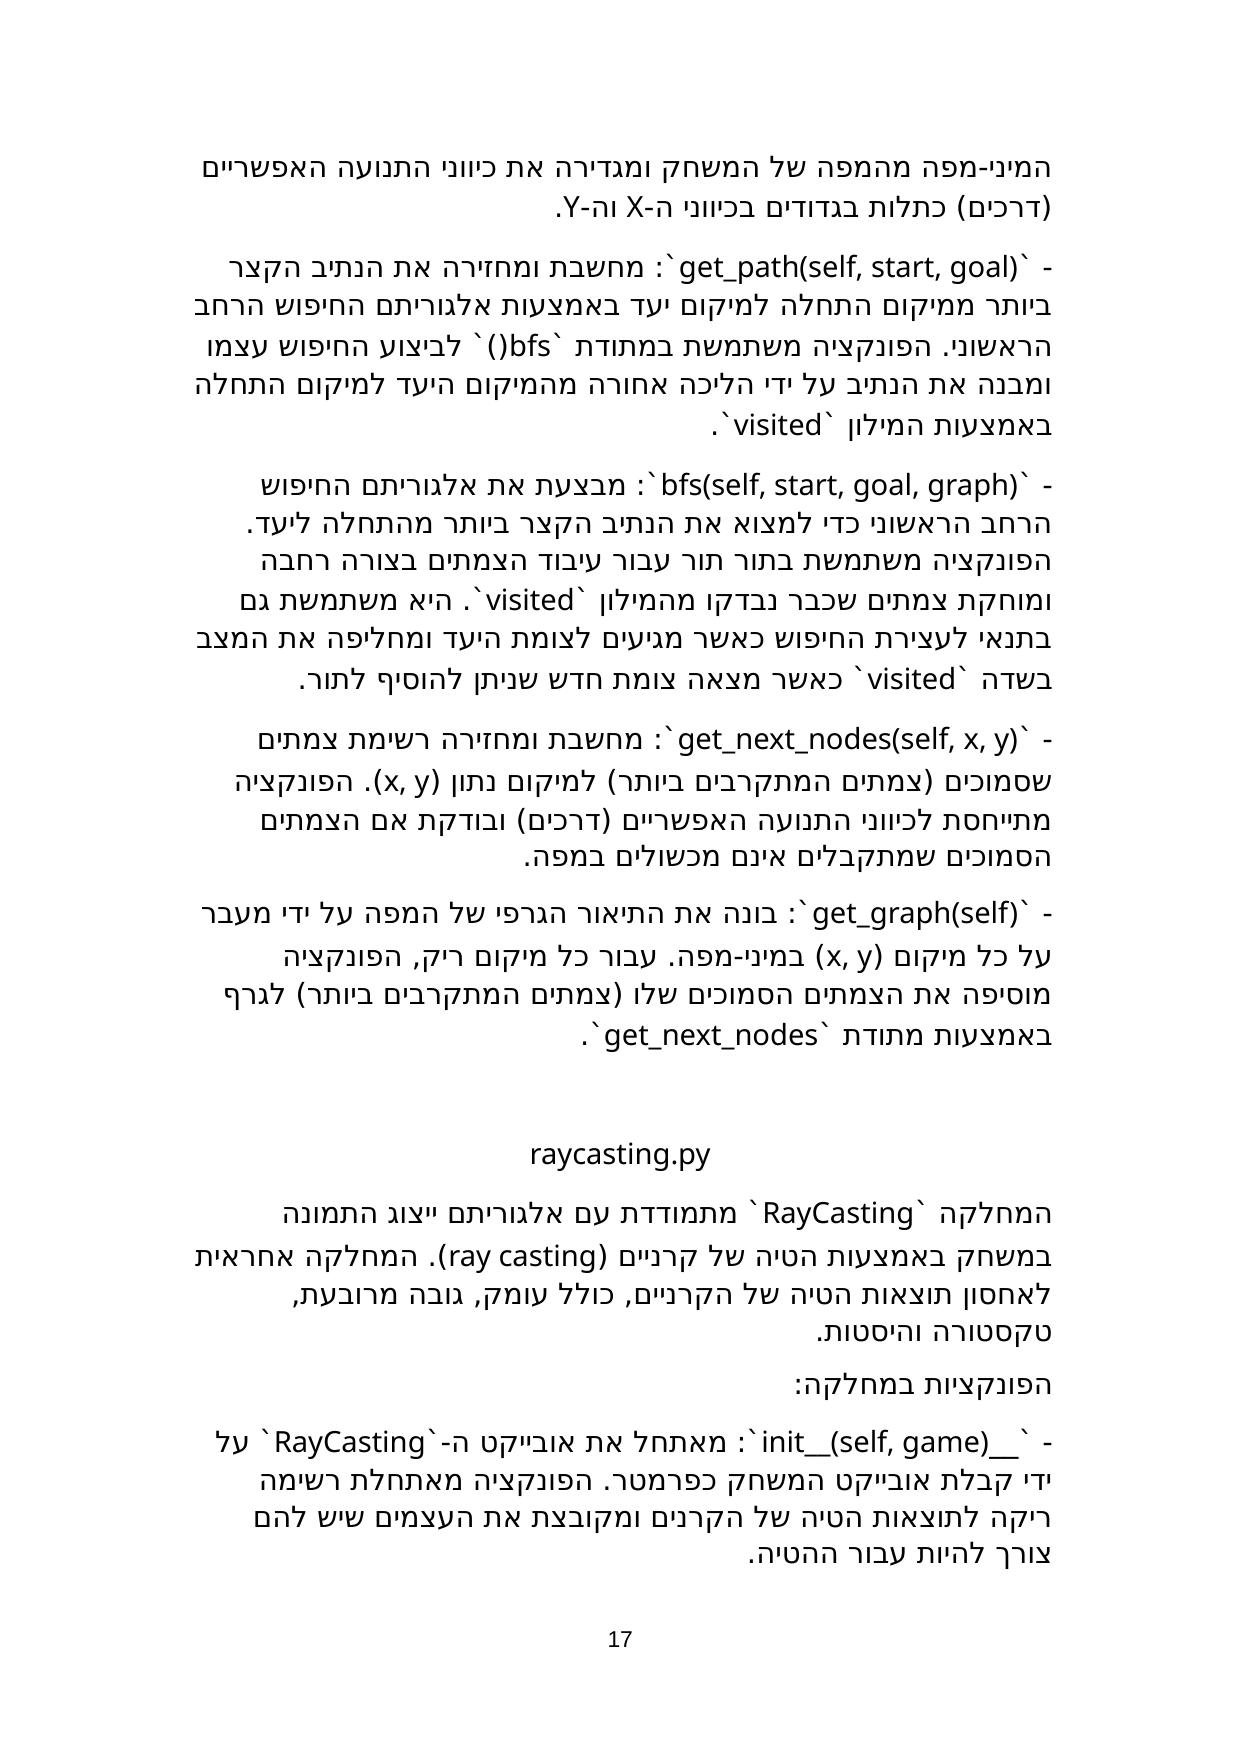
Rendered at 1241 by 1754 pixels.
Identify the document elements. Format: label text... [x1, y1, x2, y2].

text - `get_path(self, start, goal)`: מחשבת ומחזירה את הנתיב הקצר ביותר ממיקום התחלה למיקום יעד באמצעות אלגוריתם החיפוש הרחב הראשוני. הפונקציה משתמשת במתודת `bfs()` לביצוע החיפוש עצמו ומבנה את הנתיב על ידי הליכה אחורה מהמיקום היעד למיקום התחלה באמצעות המילון `visited`. [187, 246, 1053, 444]
text הפונקציות במחלקה: [187, 1367, 1053, 1401]
text - `get_next_nodes(self, x, y)`: מחשבת ומחזירה רשימת צמתים שסמוכים (צמתים המתקרבים ביותר) למיקום נתון (x, y). הפונקציה מתייחסת לכיווני התנועה האפשריים (דרכים) ובודקת אם הצמתים הסמוכים שמתקבלים אינם מכשולים במפה. [187, 718, 1053, 873]
text - `get_graph(self)`: בונה את התיאור הגרפי של המפה על ידי מעבר על כל מיקום (x, y) במיני-מפה. עבור כל מיקום ריק, הפונקציה מוסיפה את הצמתים הסמוכים שלו (צמתים המתקרבים ביותר) לגרף באמצעות מתודת `get_next_nodes`. [187, 893, 1053, 1054]
text - `bfs(self, start, goal, graph)`: מבצעת את אלגוריתם החיפוש הרחב הראשוני כדי למצוא את הנתיב הקצר ביותר מהתחלה ליעד. הפונקציה משתמשת בתור תור עבור עיבוד הצמתים בצורה רחבה ומוחקת צמתים שכבר נבדקו מהמילון `visited`. היא משתמשת גם בתנאי לעצירת החיפוש כאשר מגיעים לצומת היעד ומחליפה את המצב בשדה `visited` כאשר מצאה צומת חדש שניתן להוסיף לתור. [187, 464, 1053, 698]
text המחלקה `RayCasting` מתמודדת עם אלגוריתם ייצוג התמונה במשחק באמצעות הטיה של קרניים (ray casting). המחלקה אחראית לאחסון תוצאות הטיה של הקרניים, כולל עומק, גובה מרובעת, טקסטורה והיסטות. [187, 1193, 1053, 1348]
text raycasting.py [187, 1133, 1053, 1173]
text - `__init__(self, game)`: מאתחל את אובייקט ה-`RayCasting` על ידי קבלת אובייקט המשחק כפרמטר. הפונקציה מאתחלת רשימה ריקה לתוצאות הטיה של הקרנים ומקובצת את העצמים שיש להם צורך להיות עבור ההטיה. [187, 1421, 1053, 1571]
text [187, 150, 1053, 226]
